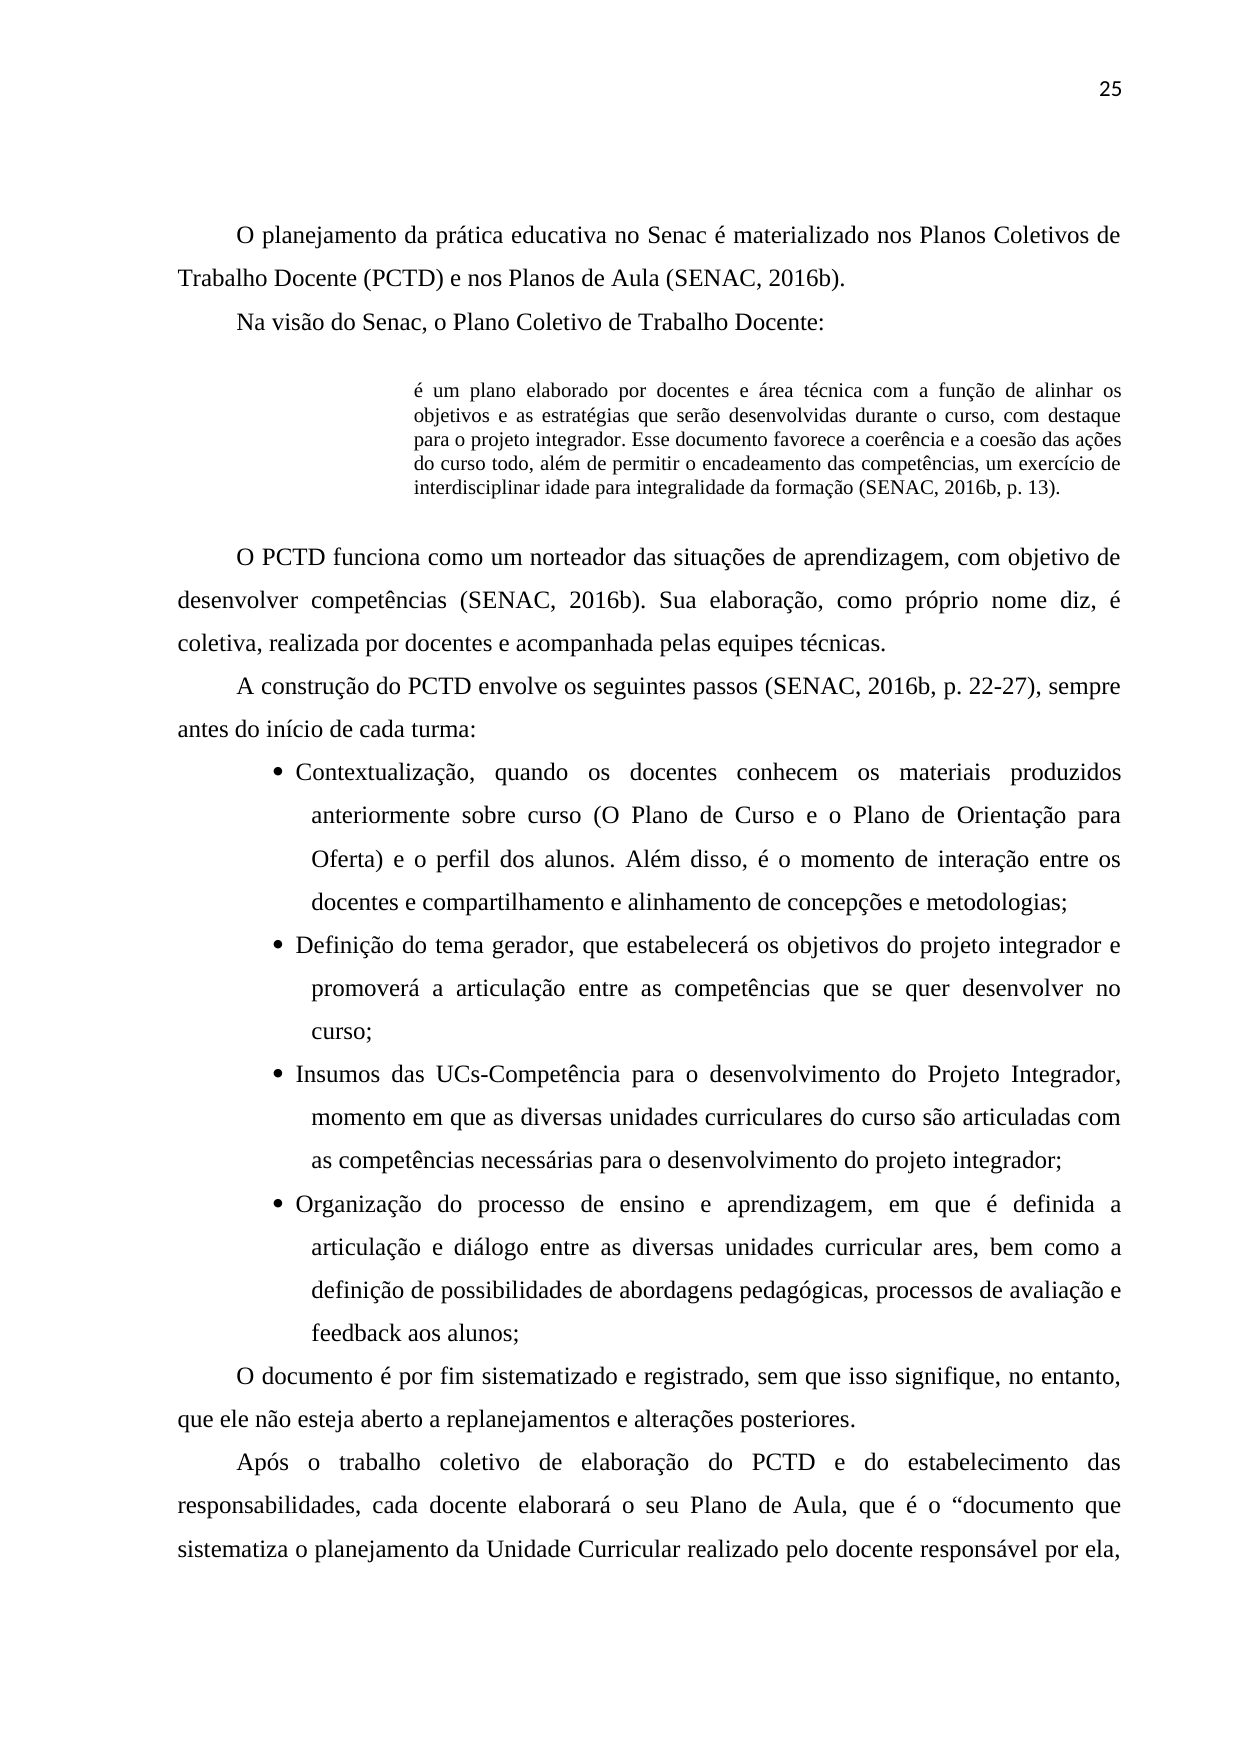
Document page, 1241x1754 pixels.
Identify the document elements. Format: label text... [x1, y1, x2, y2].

text é um plano elaborado por docentes e área técnica com a função de alinhar os objetivos e as estratégias que serão desenvolvidas durante o curso, com destaque para o projeto integrador. Esse documento favorece a coerência e a coesão das ações do curso todo, além de permitir o encadeamento das competências, um exercício de interdisciplinar idade para integralidade da formação (SENAC, 2016b, p. 13). [413, 350, 1122, 499]
text O PCTD funciona como um norteador das situações de aprendizagem, com objetivo de desenvolver competências (SENAC, 2016b). Sua elaboração, como próprio nome diz, é coletiva, realizada por docentes e acompanhada pelas equipes técnicas. [177, 542, 1122, 657]
text Na visão do Senac, o Plano Coletivo de Trabalho Docente: [177, 307, 1122, 335]
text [177, 1447, 1122, 1562]
list Definição do tema gerador, que estabelecerá os objetivos do projeto integrador e promoverá a articulação entre as competências que se quer desenvolver no curso; [274, 930, 1122, 1045]
text A construção do PCTD envolve os seguintes passos (SENAC, 2016b, p. 22-27), sempre antes do início de cada turma: [177, 671, 1122, 743]
list Contextualização, quando os docentes conhecem os materiais produzidos anteriormente sobre curso (O Plano de Curso e o Plano de Orientação para Oferta) e o perfil dos alunos. Além disso, é o momento de interação entre os docentes e compartilhamento e alinhamento de concepções e metodologias; [274, 757, 1122, 916]
text O planejamento da prática educativa no Senac é materializado nos Planos Coletivos de Trabalho Docente (PCTD) e nos Planos de Aula (SENAC, 2016b). [177, 220, 1122, 292]
list Organização do processo de ensino e aprendizagem, em que é definida a articulação e diálogo entre as diversas unidades curricular ares, bem como a definição de possibilidades de abordagens pedagógicas, processos de avaliação e feedback aos alunos; [274, 1189, 1122, 1347]
list Insumos das UCs-Competência para o desenvolvimento do Projeto Integrador, momento em que as diversas unidades curriculares do curso são articuladas com as competências necessárias para o desenvolvimento do projeto integrador; [274, 1059, 1122, 1174]
text O documento é por fim sistematizado e registrado, sem que isso signifique, no entanto, que ele não esteja aberto a replanejamentos e alterações posteriores. [177, 1361, 1122, 1433]
